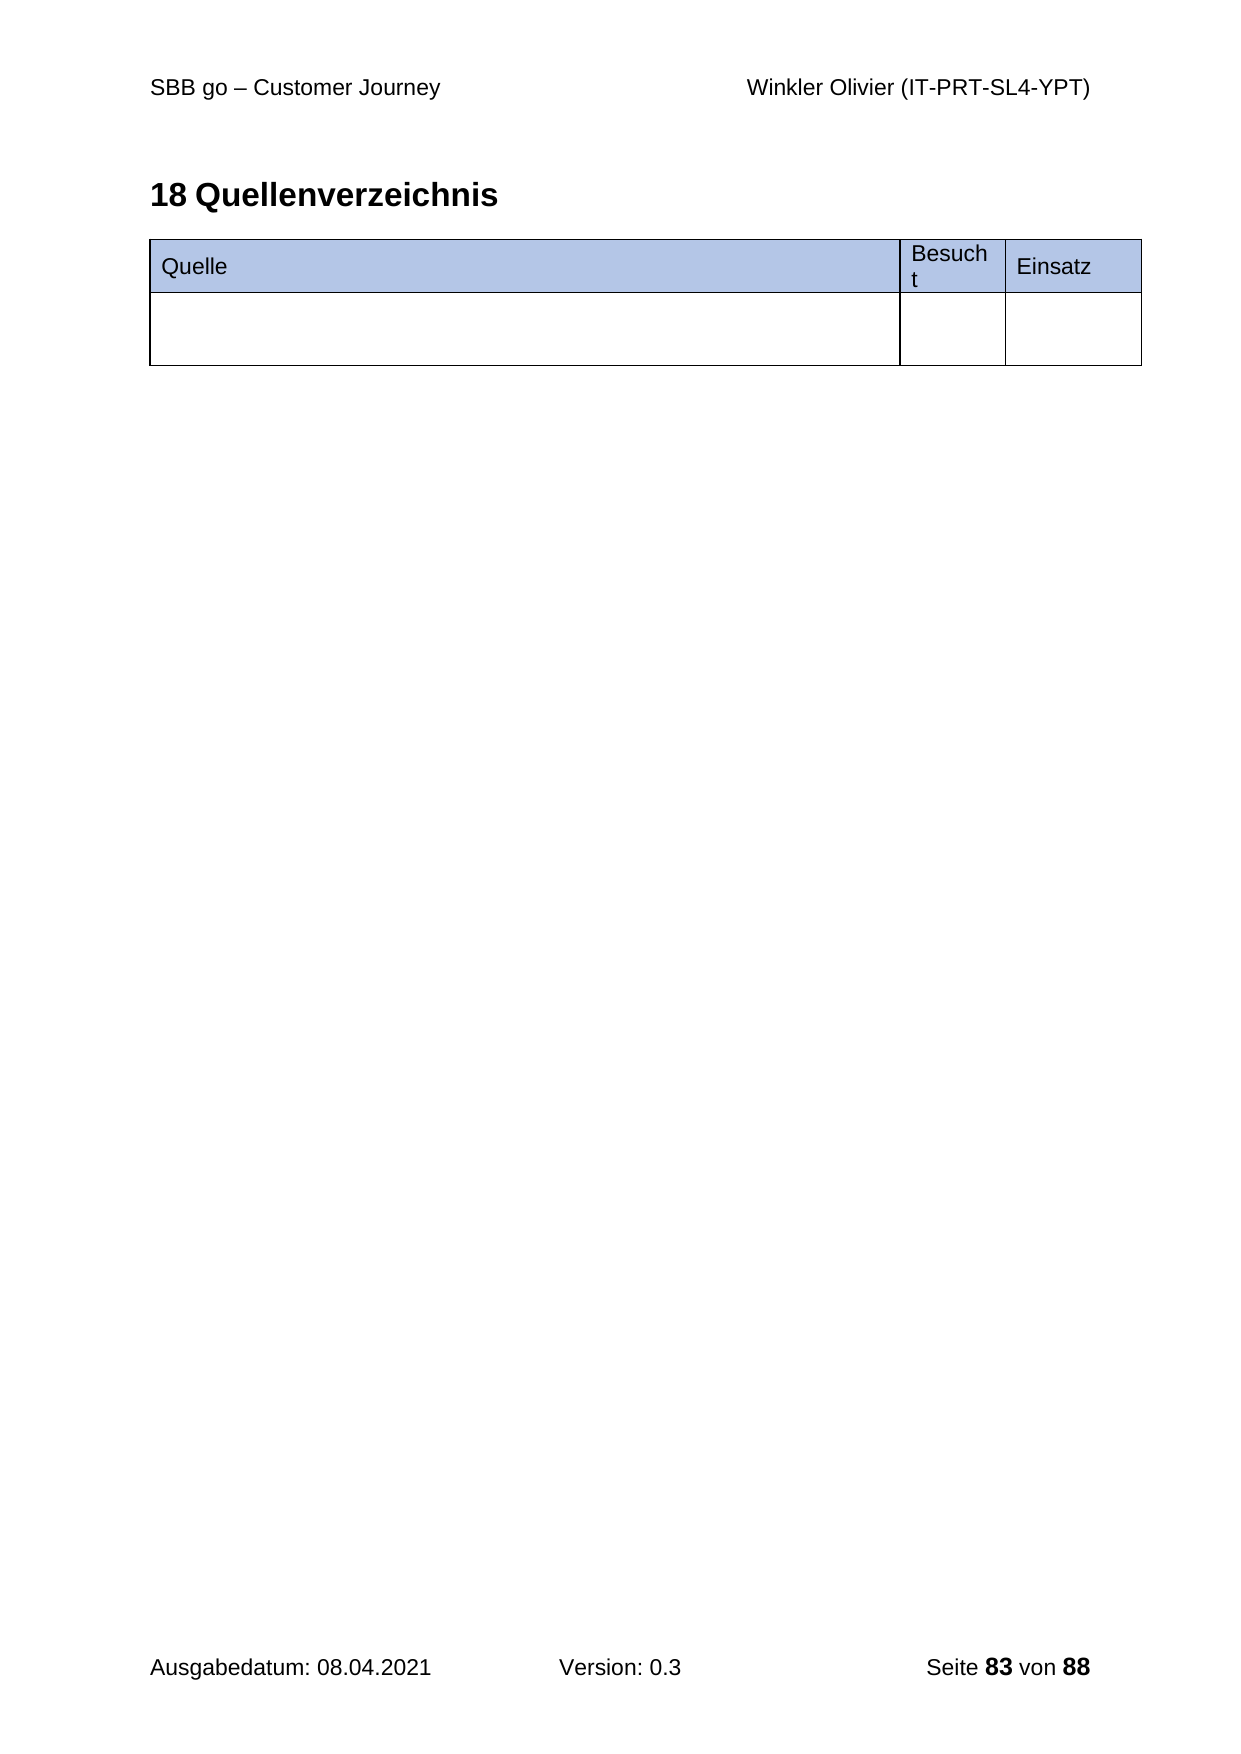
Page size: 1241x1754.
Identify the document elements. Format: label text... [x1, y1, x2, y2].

table_header Quelle [151, 240, 899, 292]
table_header Einsatz [1006, 240, 1141, 292]
table_cell [1006, 293, 1141, 365]
table_cell [151, 293, 899, 365]
table_cell [901, 293, 1005, 365]
table_header Besucht [901, 240, 1005, 292]
subtitle Quellenverzeichnis [150, 175, 1090, 213]
